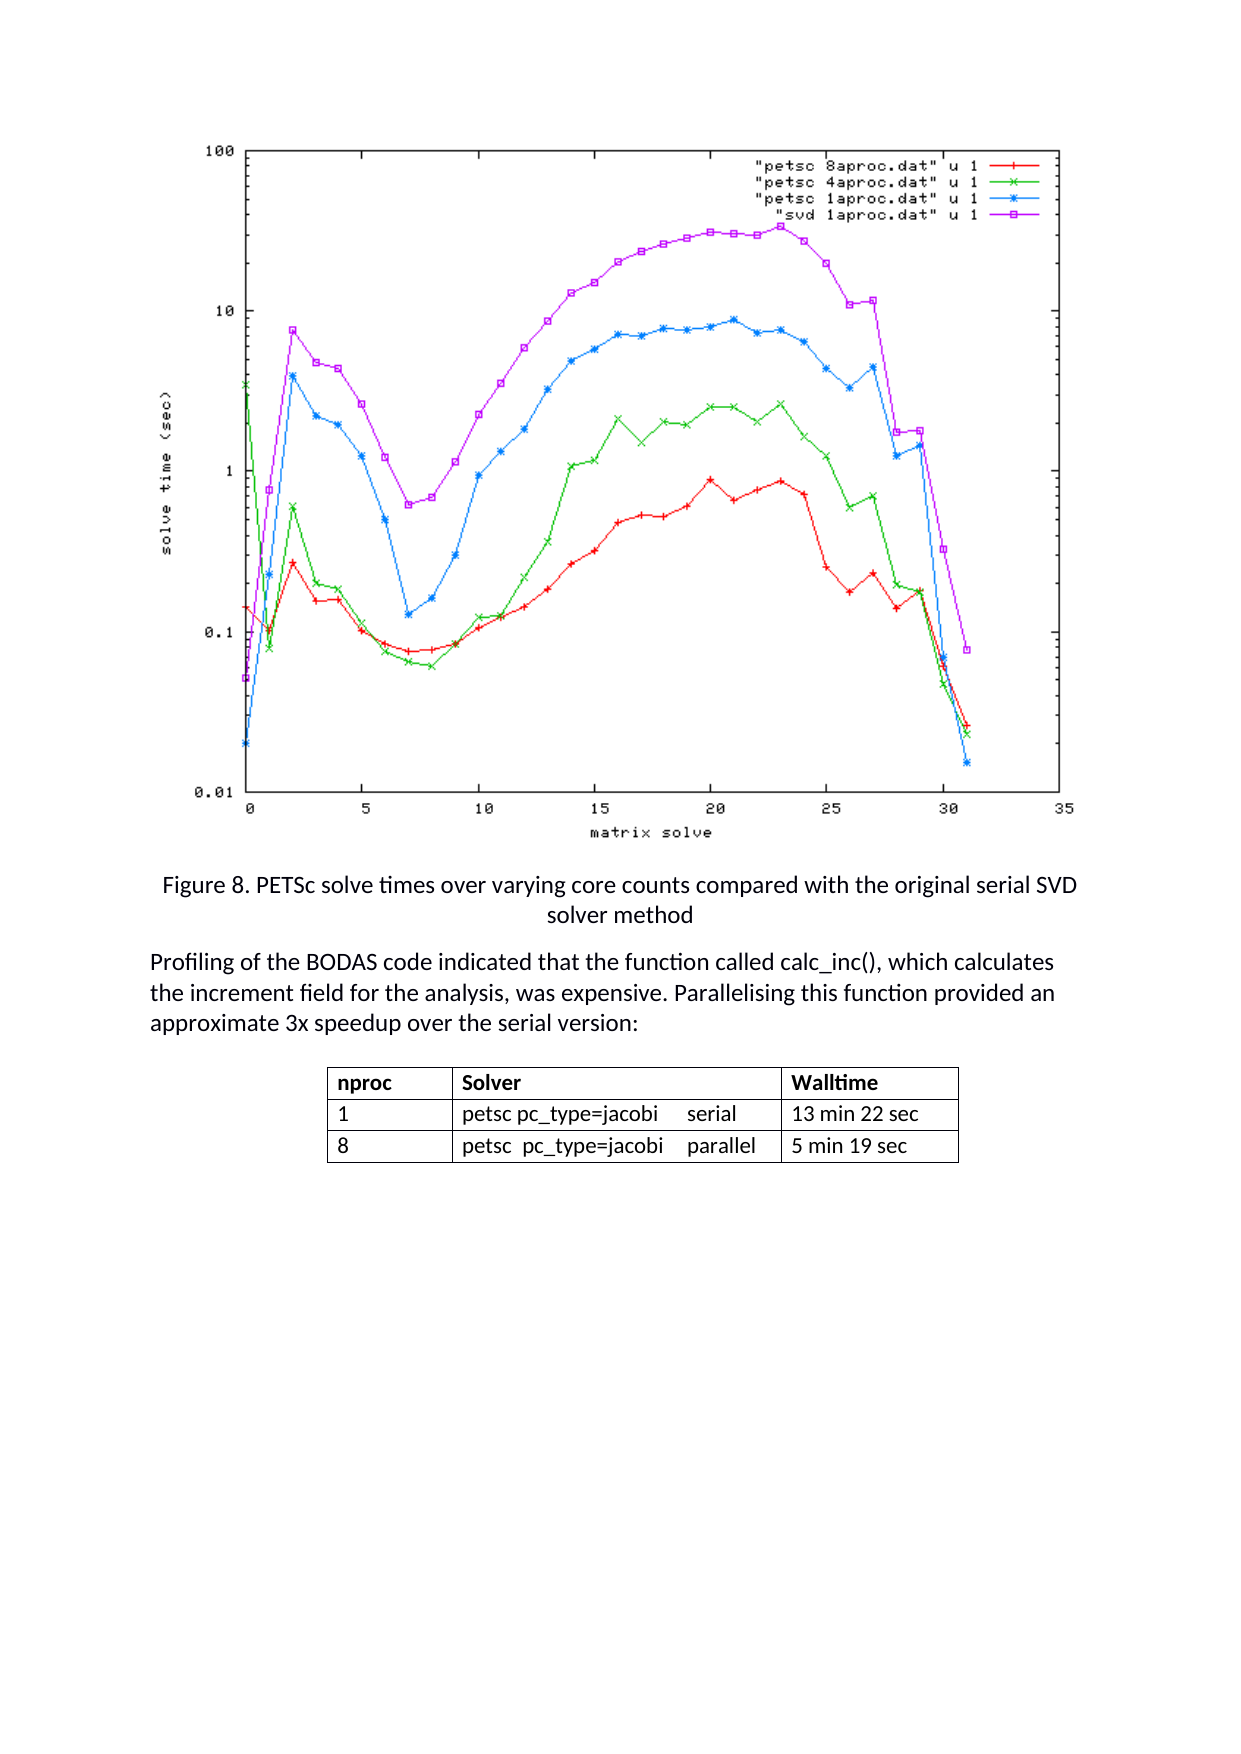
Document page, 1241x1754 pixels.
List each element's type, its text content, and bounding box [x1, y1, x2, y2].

text Profiling of the BODAS code indicated that the function called calc_inc(), which calculates the increment field for the analysis, was expensive. Parallelising this function provided an approximate 3x speedup over the serial version: [150, 946, 1090, 1038]
picture [150, 131, 1088, 842]
